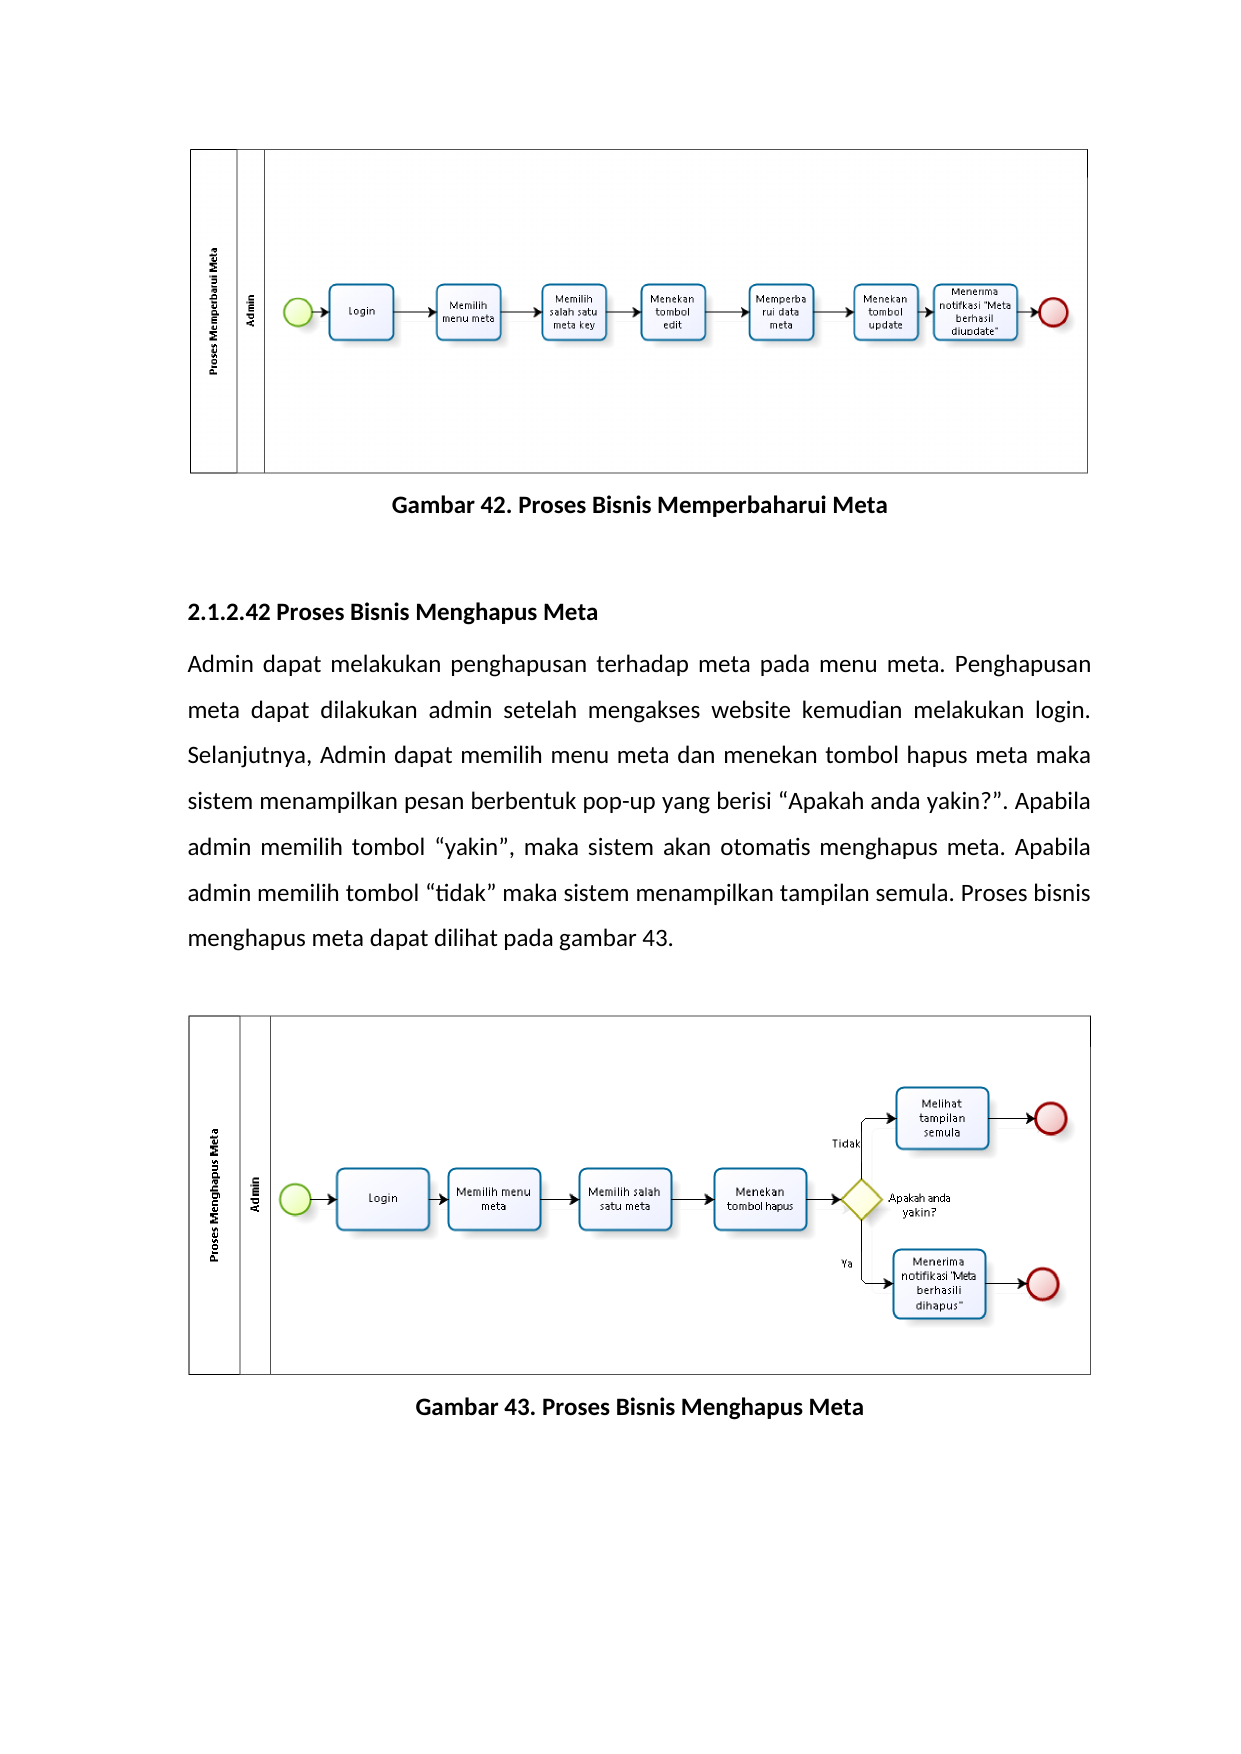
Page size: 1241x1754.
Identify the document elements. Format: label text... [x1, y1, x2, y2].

text Admin dapat melakukan penghapusan terhadap meta pada menu meta. Penghapusan meta dapat dilakukan admin setelah mengakses website kemudian melakukan login. Selanjutnya, Admin dapat memilih menu meta dan menekan tombol hapus meta maka sistem menampilkan pesan berbentuk pop-up yang berisi “Apakah anda yakin?”. Apabila admin memilih tombol “yakin”, maka sistem akan otomatis menghapus meta. Apabila admin memilih tombol “tidak” maka sistem menampilkan tampilan semula. Proses bisnis menghapus meta dapat dilihat pada gambar 43. [187, 648, 1092, 953]
picture [187, 1013, 1093, 1377]
text Gambar 42. Proses Bisnis Memperbaharui Meta [187, 489, 1092, 520]
text Gambar 43. Proses Bisnis Menghapus Meta [187, 1391, 1092, 1421]
subtitle 2.1.2.42 Proses Bisnis Menghapus Meta [187, 596, 1092, 627]
picture [189, 147, 1090, 475]
